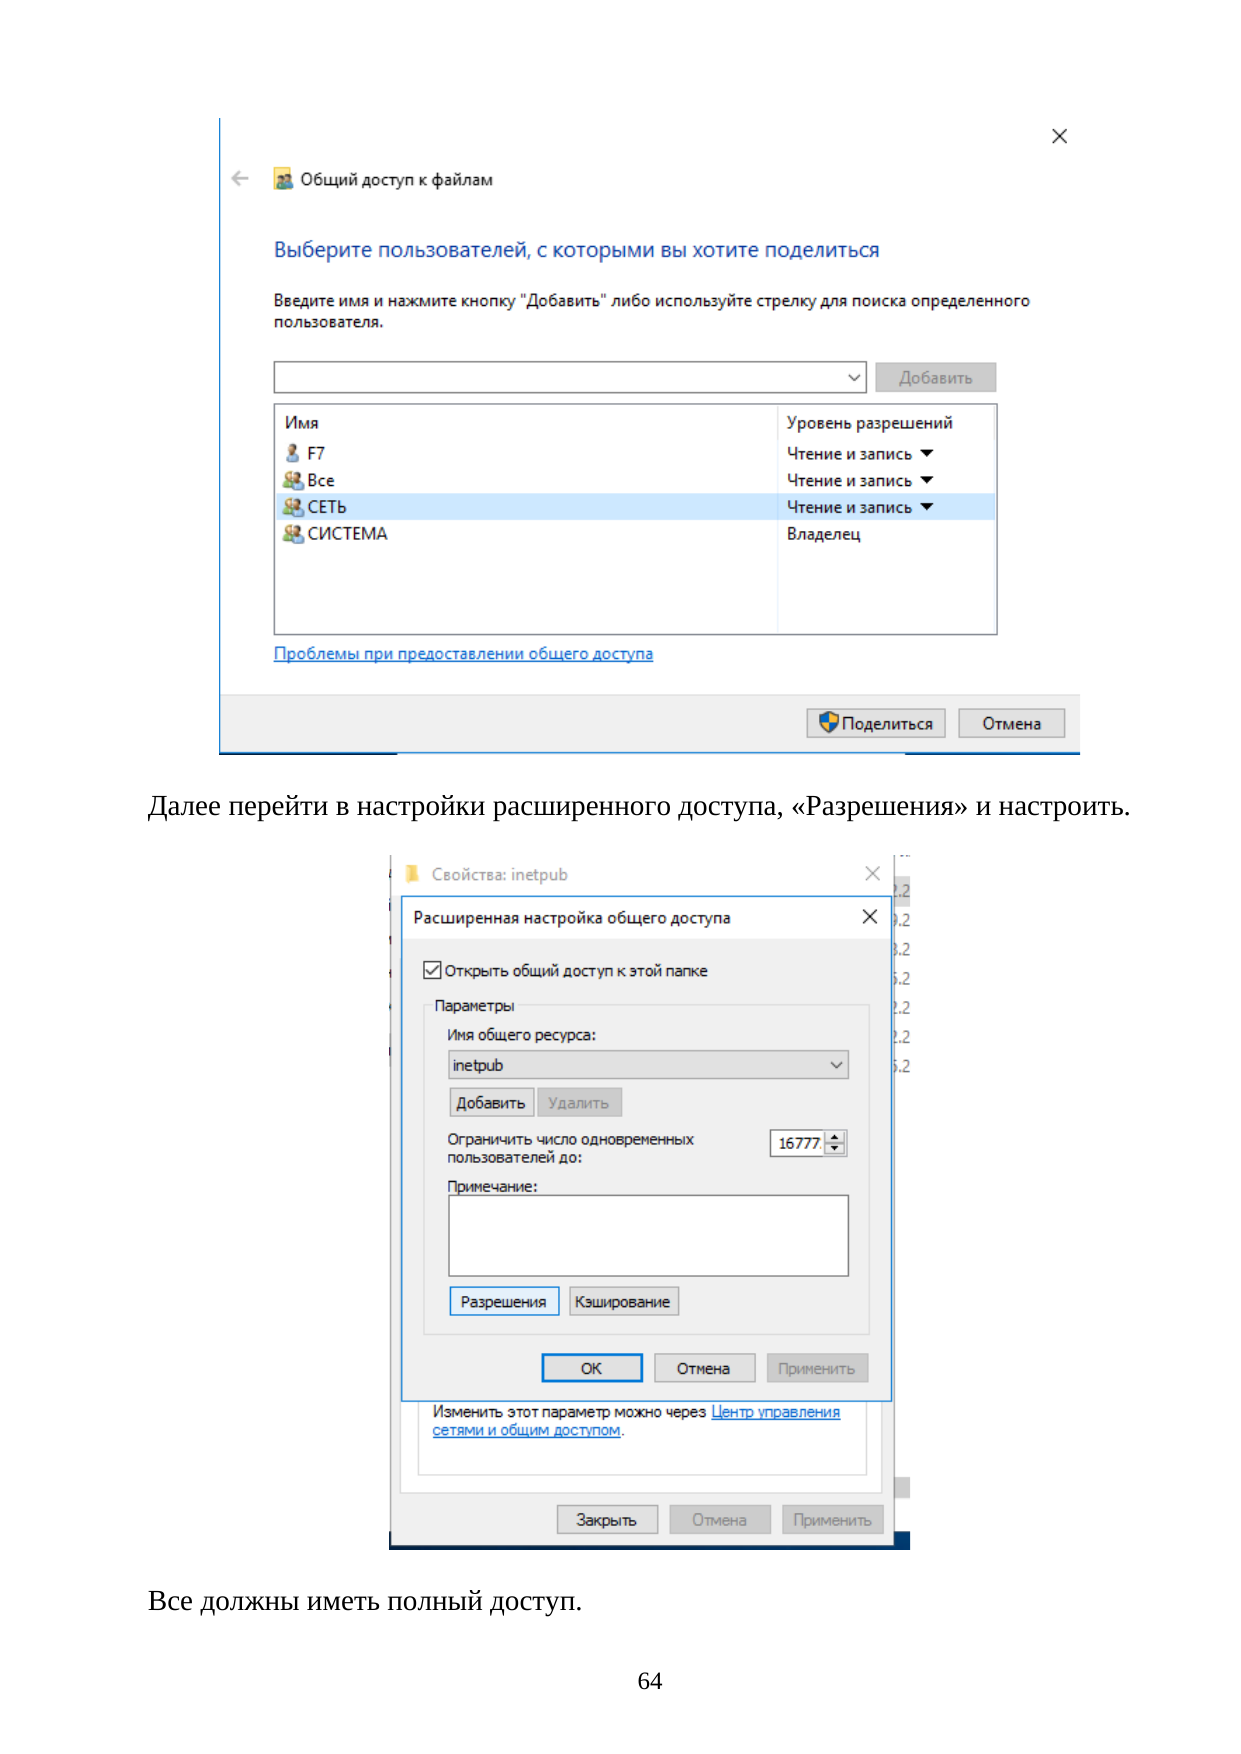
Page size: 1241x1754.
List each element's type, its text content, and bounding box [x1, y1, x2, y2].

text Далее перейти в настройки расширенного доступа, «Разрешения» и настроить. [148, 788, 1152, 822]
picture [389, 855, 911, 1550]
text Все должны иметь полный доступ. [148, 1583, 1152, 1616]
picture [219, 118, 1081, 755]
